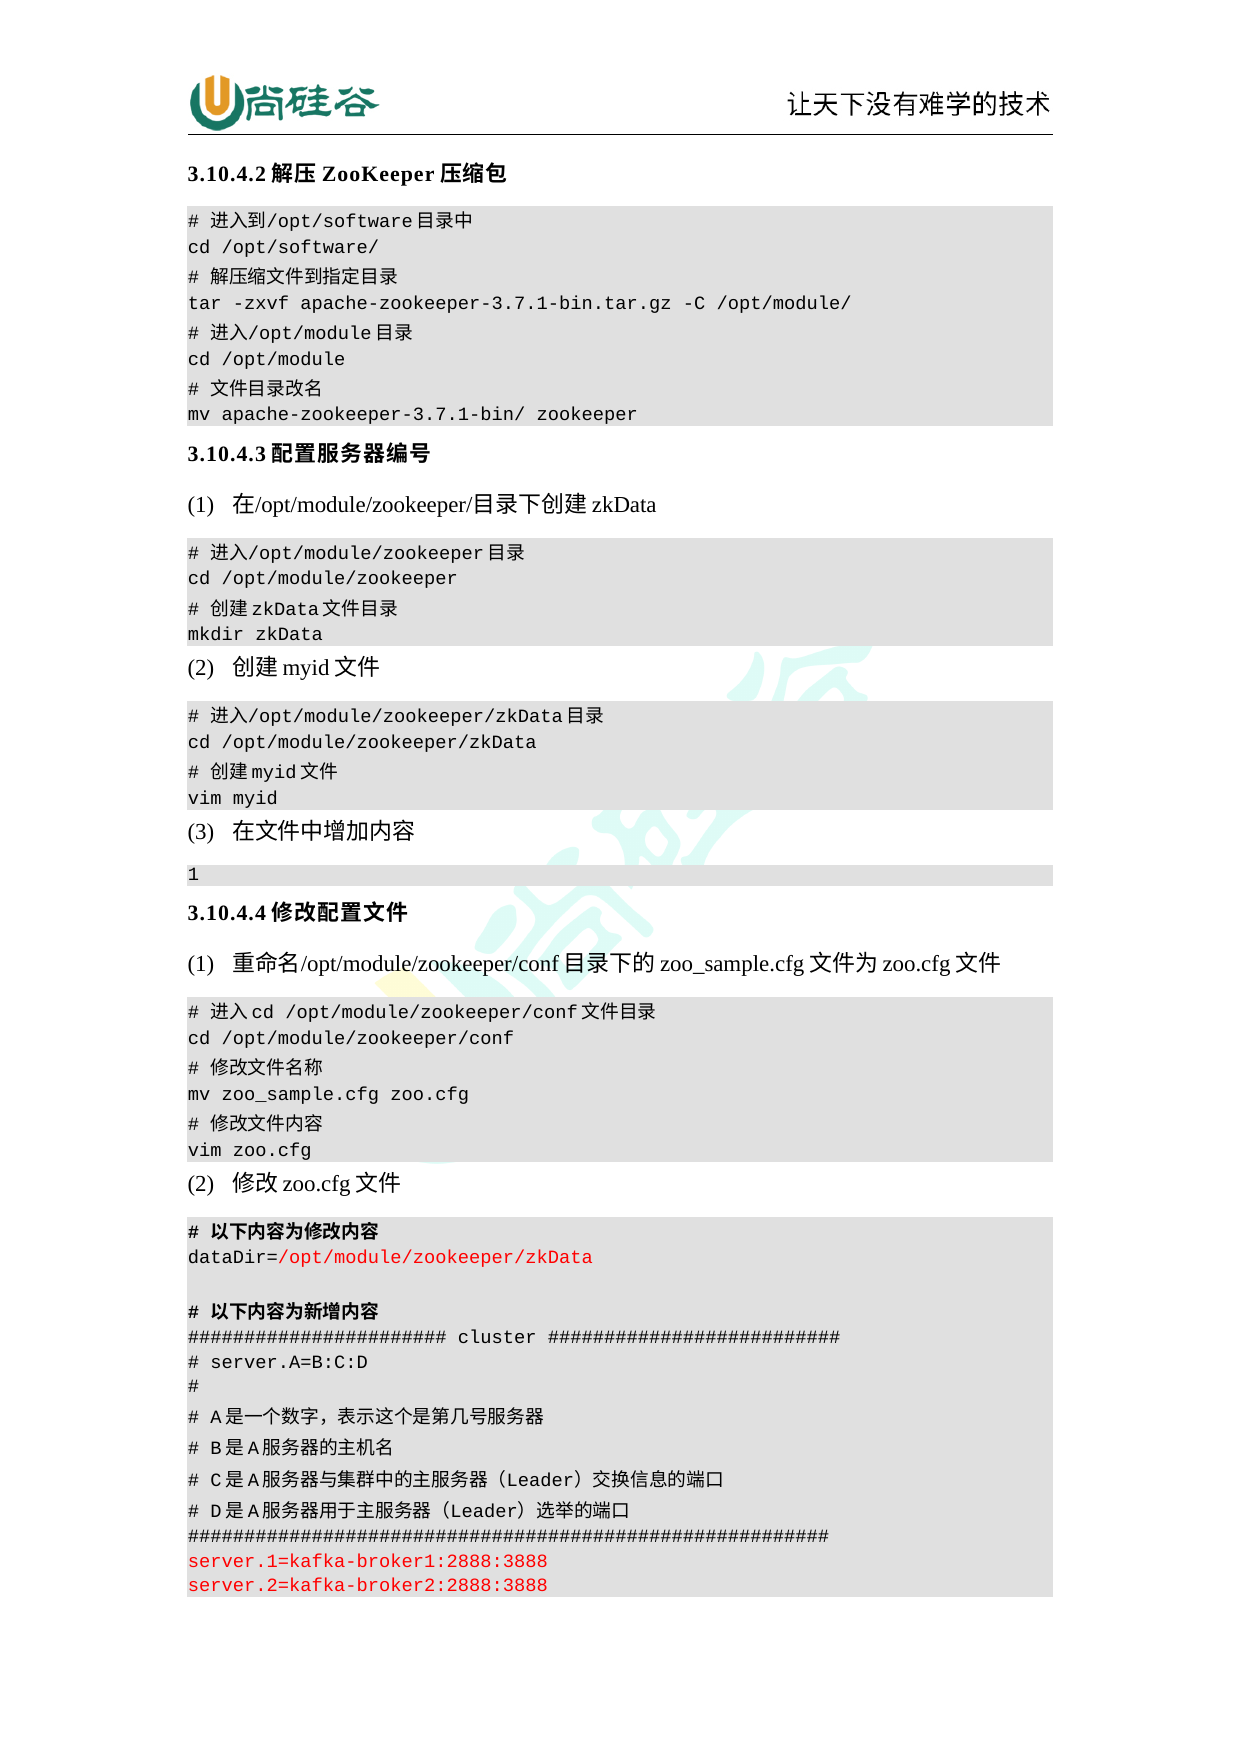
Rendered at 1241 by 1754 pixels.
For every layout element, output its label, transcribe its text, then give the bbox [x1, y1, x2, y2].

text ####################### cluster ########################## [187, 1328, 1053, 1349]
text # A是一个数字，表示这个是第几号服务器 [187, 1401, 1053, 1429]
list 重命名/opt/module/zookeeper/conf目录下的zoo_sample.cfg文件为zoo.cfg文件 [187, 945, 1053, 978]
text # 以下内容为新增内容 [187, 1297, 1053, 1324]
text # 解压缩文件到指定目录 [187, 262, 1053, 289]
text cd /opt/module [187, 349, 1053, 371]
text # 进入/opt/module/zookeeper/zkData目录 [187, 701, 1053, 728]
list 创建myid文件 [187, 649, 1053, 682]
text # 创建zkData文件目录 [187, 593, 1053, 621]
text cd /opt/module/zookeeper/zkData [187, 733, 1053, 754]
picture [187, 73, 1053, 132]
subtitle 3.10.4.3配置服务器编号 [187, 436, 1053, 467]
text # 进入/opt/module目录 [187, 318, 1053, 345]
text # 进入cd /opt/module/zookeeper/conf文件目录 [187, 997, 1053, 1024]
list 修改zoo.cfg文件 [187, 1165, 1053, 1198]
text cd /opt/module/zookeeper [187, 569, 1053, 590]
text cd /opt/software/ [187, 238, 1053, 259]
text dataDir=/opt/module/zookeeper/zkData [187, 1248, 1053, 1269]
text vim myid [187, 788, 1053, 810]
text # 进入/opt/module/zookeeper目录 [187, 538, 1053, 565]
subtitle 3.10.4.4修改配置文件 [187, 895, 1053, 927]
text server.2=kafka-broker2:2888:3888 [187, 1576, 1053, 1597]
text # server.A=B:C:D [187, 1353, 1053, 1374]
text tar -zxvf apache-zookeeper-3.7.1-bin.tar.gz -C /opt/module/ [187, 293, 1053, 315]
text mkdir zkData [187, 625, 1053, 646]
list 在文件中增加内容 [187, 813, 1053, 846]
text # 修改文件内容 [187, 1109, 1053, 1136]
subtitle 3.10.4.2解压ZooKeeper压缩包 [187, 156, 1053, 188]
text mv apache-zookeeper-3.7.1-bin/ zookeeper [187, 405, 1053, 426]
text # C是A服务器与集群中的主服务器（Leader）交换信息的端口 [187, 1464, 1053, 1492]
text # B是A服务器的主机名 [187, 1433, 1053, 1460]
text ######################################################### [187, 1527, 1053, 1548]
text # 进入到/opt/software目录中 [187, 206, 1053, 233]
list 在/opt/module/zookeeper/目录下创建zkData [187, 486, 1053, 519]
text # 以下内容为修改内容 [187, 1217, 1053, 1244]
text # D是A服务器用于主服务器（Leader）选举的端口 [187, 1496, 1053, 1523]
text 1 [187, 865, 1053, 886]
text server.1=kafka-broker1:2888:3888 [187, 1552, 1053, 1573]
text # 创建myid文件 [187, 757, 1053, 784]
text cd /opt/module/zookeeper/conf [187, 1029, 1053, 1050]
text # [187, 1377, 1053, 1398]
text mv zoo_sample.cfg zoo.cfg [187, 1084, 1053, 1106]
text # 文件目录改名 [187, 374, 1053, 401]
text # 修改文件名称 [187, 1053, 1053, 1080]
text vim zoo.cfg [187, 1140, 1053, 1162]
